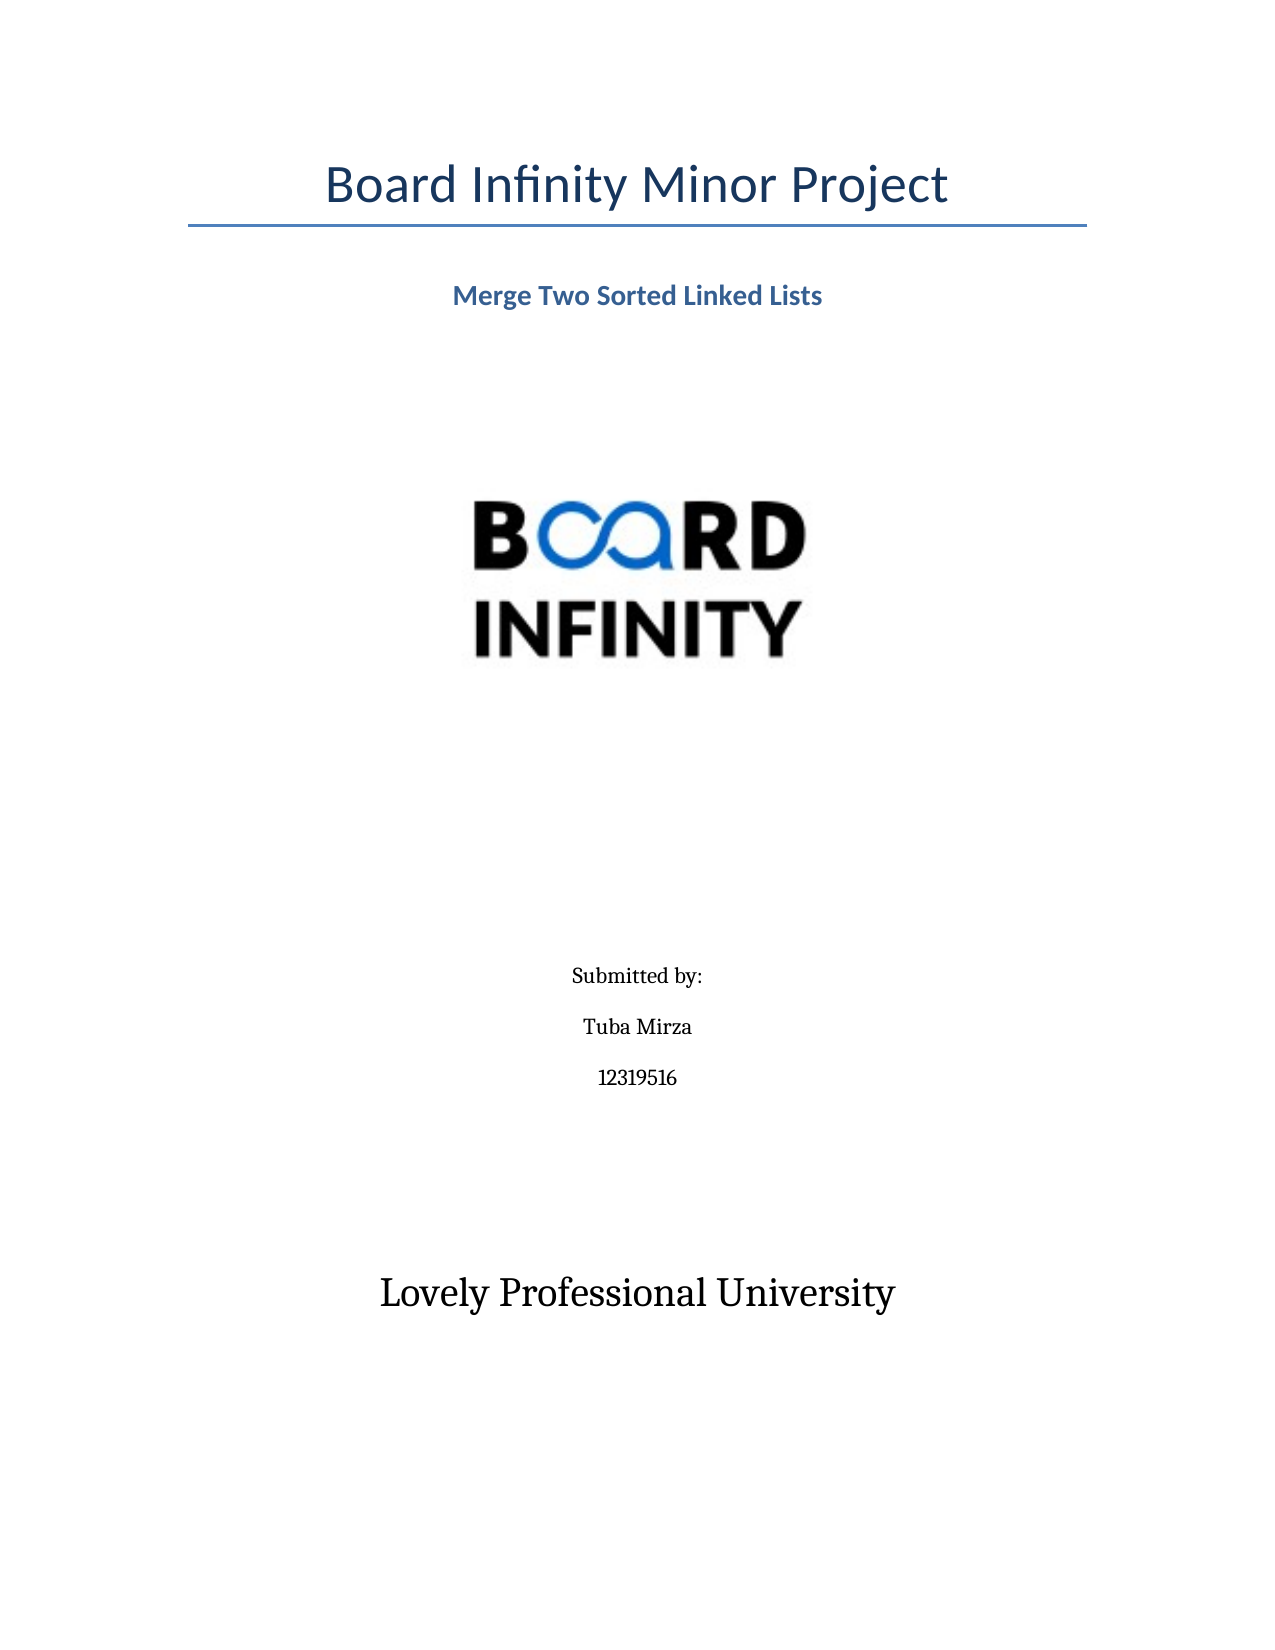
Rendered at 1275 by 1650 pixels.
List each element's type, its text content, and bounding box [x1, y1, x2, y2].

text Lovely Professional University [187, 1269, 1087, 1317]
title Board Infinity Minor Project [187, 150, 1087, 227]
text 12319516 [187, 1065, 1087, 1091]
text Tuba Mirza [187, 1014, 1087, 1040]
subtitle Merge Two Sorted Linked Lists [187, 277, 1087, 312]
picture [429, 368, 846, 786]
text Submitted by: [187, 963, 1087, 989]
